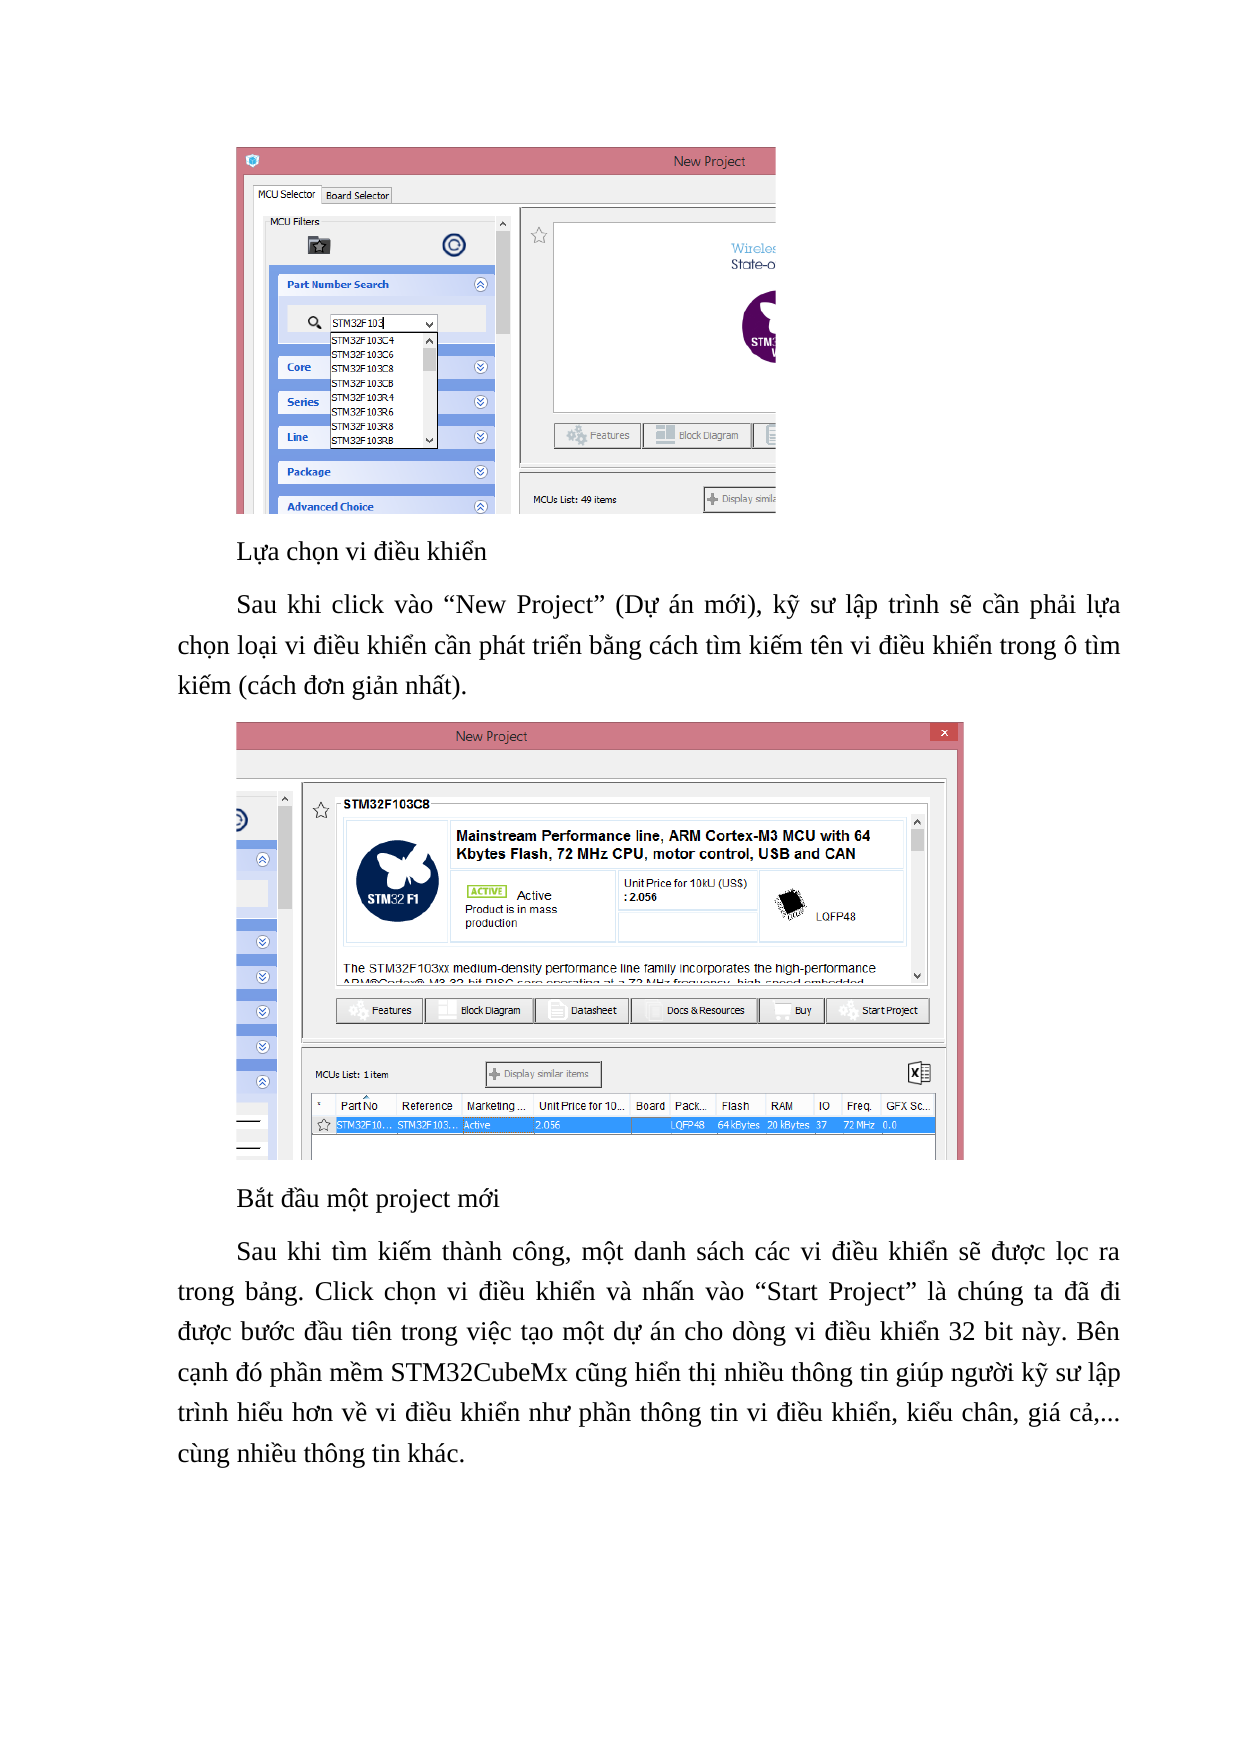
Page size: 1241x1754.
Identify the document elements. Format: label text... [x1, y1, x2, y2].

text Lựa chọn vi điều khiển [177, 536, 1122, 567]
text Sau khi tìm kiếm thành công, một danh sách các vi điều khiển sẽ được lọc ra trong bảng. Click chọn vi điều khiển và nhấn vào “Start Project” là chúng ta đã đi được bước đầu tiên trong việc tạo một dự án cho dòng vi điều khiển 32 bit này. Bên cạnh đó phần mềm STM32CubeMx cũng hiển thị nhiều thông tin giúp người kỹ sư lập trình hiểu hơn về vi điều khiển như phần thông tin vi điều khiển, kiểu chân, giá cả,... cùng nhiều thông tin khác. [177, 1234, 1122, 1468]
picture [236, 722, 964, 1160]
picture [236, 147, 776, 514]
text Sau khi click vào “New Project” (Dự án mới), kỹ sư lập trình sẽ cần phải lựa chọn loại vi điều khiển cần phát triển bằng cách tìm kiếm tên vi điều khiển trong ô tìm kiếm (cách đơn giản nhất). [177, 588, 1122, 700]
text Bắt đầu một project mới [177, 1182, 1122, 1213]
